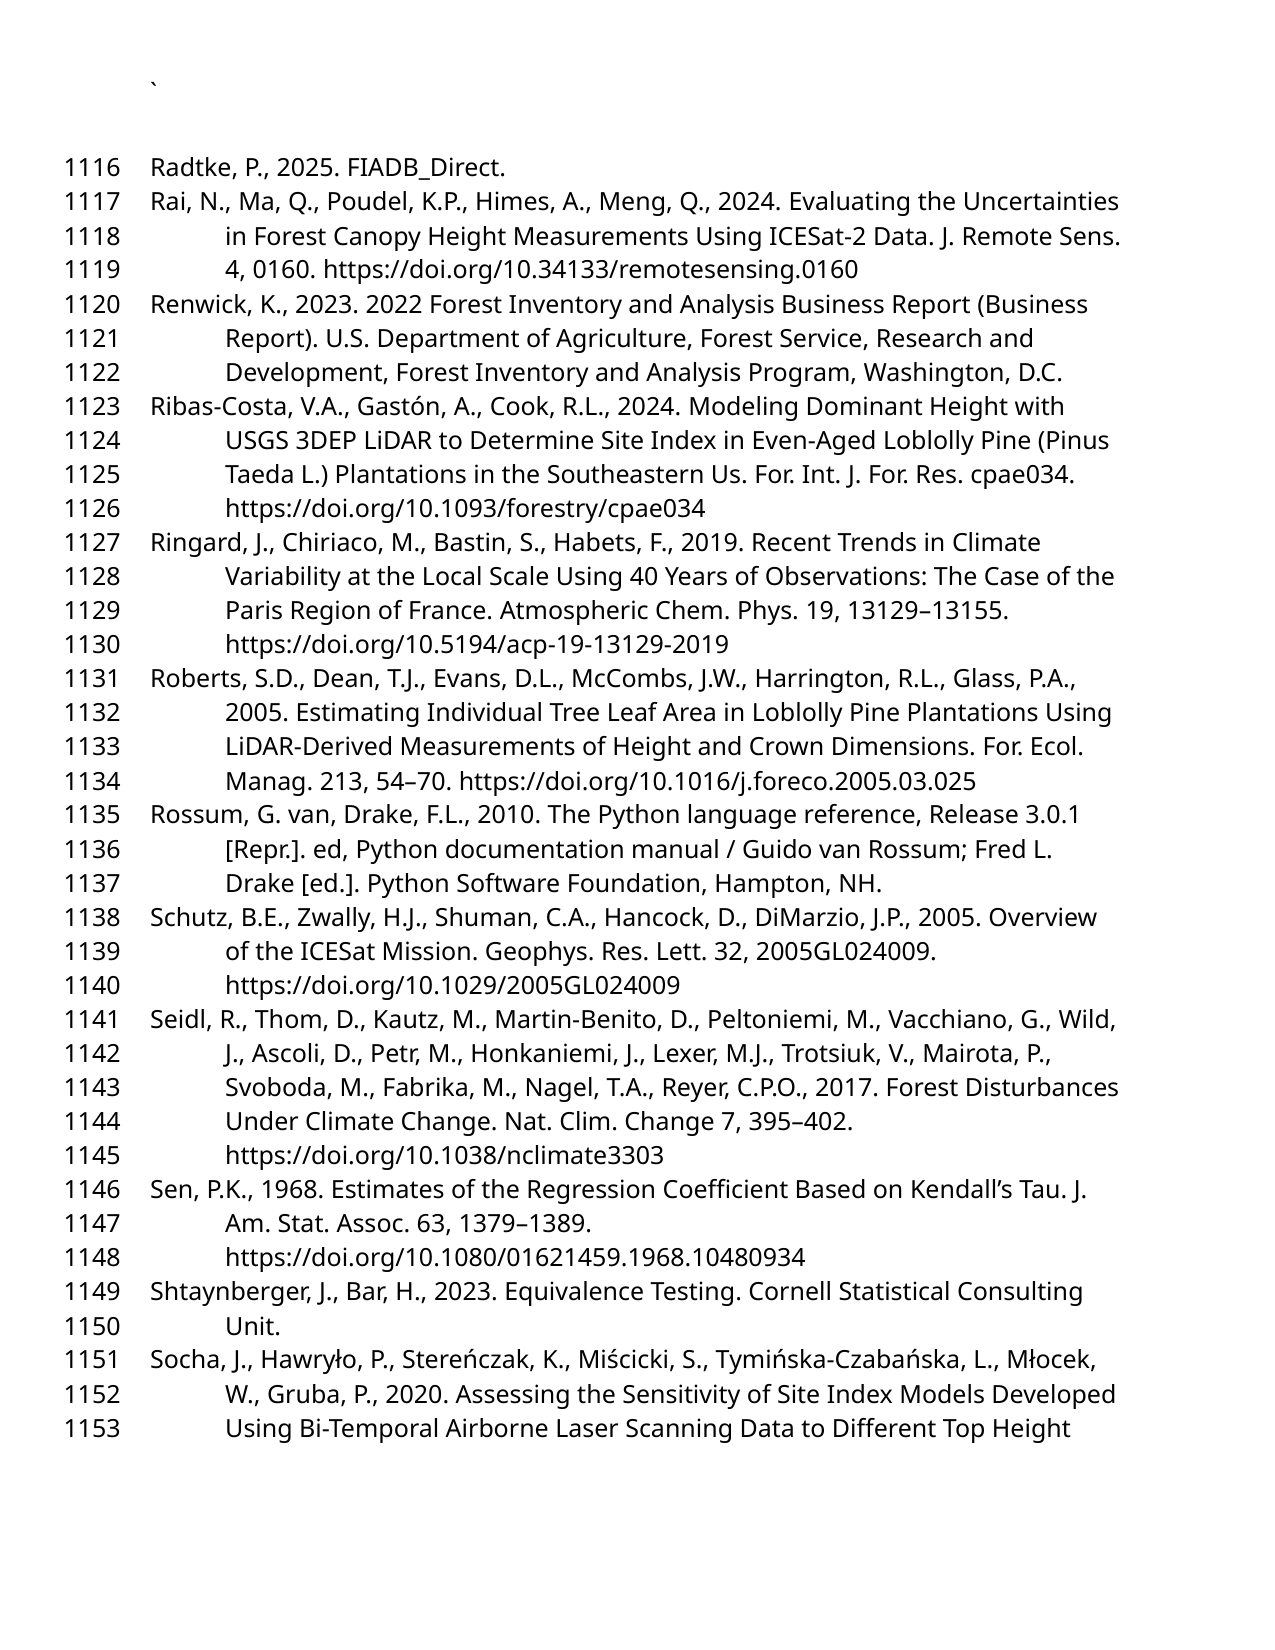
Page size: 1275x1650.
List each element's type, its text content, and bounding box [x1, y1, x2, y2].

text Ringard, J., Chiriaco, M., Bastin, S., Habets, F., 2019. Recent Trends in Climate Variability at the Local Scale Using 40 Years of Observations: The Case of the Paris Region of France. Atmospheric Chem. Phys. 19, 13129–13155. https://doi.org/10.5194/acp-19-13129-2019 [150, 525, 1125, 661]
text Seidl, R., Thom, D., Kautz, M., Martin-Benito, D., Peltoniemi, M., Vacchiano, G., Wild, J., Ascoli, D., Petr, M., Honkaniemi, J., Lexer, M.J., Trotsiuk, V., Mairota, P., Svoboda, M., Fabrika, M., Nagel, T.A., Reyer, C.P.O., 2017. Forest Disturbances Under Climate Change. Nat. Clim. Change 7, 395–402. https://doi.org/10.1038/nclimate3303 [150, 1002, 1125, 1172]
text Rossum, G. van, Drake, F.L., 2010. The Python language reference, Release 3.0.1 [Repr.]. ed, Python documentation manual / Guido van Rossum; Fred L. Drake [ed.]. Python Software Foundation, Hampton, NH. [150, 797, 1125, 899]
text Radtke, P., 2025. FIADB_Direct. [150, 150, 1125, 184]
text Renwick, K., 2023. 2022 Forest Inventory and Analysis Business Report (Business Report). U.S. Department of Agriculture, Forest Service, Research and Development, Forest Inventory and Analysis Program, Washington, D.C. [150, 286, 1125, 388]
text Ribas-Costa, V.A., Gastón, A., Cook, R.L., 2024. Modeling Dominant Height with USGS 3DEP LiDAR to Determine Site Index in Even-Aged Loblolly Pine (Pinus Taeda L.) Plantations in the Southeastern Us. For. Int. J. For. Res. cpae034. https://doi.org/10.1093/forestry/cpae034 [150, 388, 1125, 525]
text Schutz, B.E., Zwally, H.J., Shuman, C.A., Hancock, D., DiMarzio, J.P., 2005. Overview of the ICESat Mission. Geophys. Res. Lett. 32, 2005GL024009. https://doi.org/10.1029/2005GL024009 [150, 899, 1125, 1002]
text Roberts, S.D., Dean, T.J., Evans, D.L., McCombs, J.W., Harrington, R.L., Glass, P.A., 2005. Estimating Individual Tree Leaf Area in Loblolly Pine Plantations Using LiDAR-Derived Measurements of Height and Crown Dimensions. For. Ecol. Manag. 213, 54–70. https://doi.org/10.1016/j.foreco.2005.03.025 [150, 661, 1125, 797]
text Rai, N., Ma, Q., Poudel, K.P., Himes, A., Meng, Q., 2024. Evaluating the Uncertainties in Forest Canopy Height Measurements Using ICESat-2 Data. J. Remote Sens. 4, 0160. https://doi.org/10.34133/remotesensing.0160 [150, 184, 1125, 286]
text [150, 1342, 1125, 1444]
text Sen, P.K., 1968. Estimates of the Regression Coefficient Based on Kendall’s Tau. J. Am. Stat. Assoc. 63, 1379–1389. https://doi.org/10.1080/01621459.1968.10480934 [150, 1172, 1125, 1274]
text Shtaynberger, J., Bar, H., 2023. Equivalence Testing. Cornell Statistical Consulting Unit. [150, 1274, 1125, 1342]
